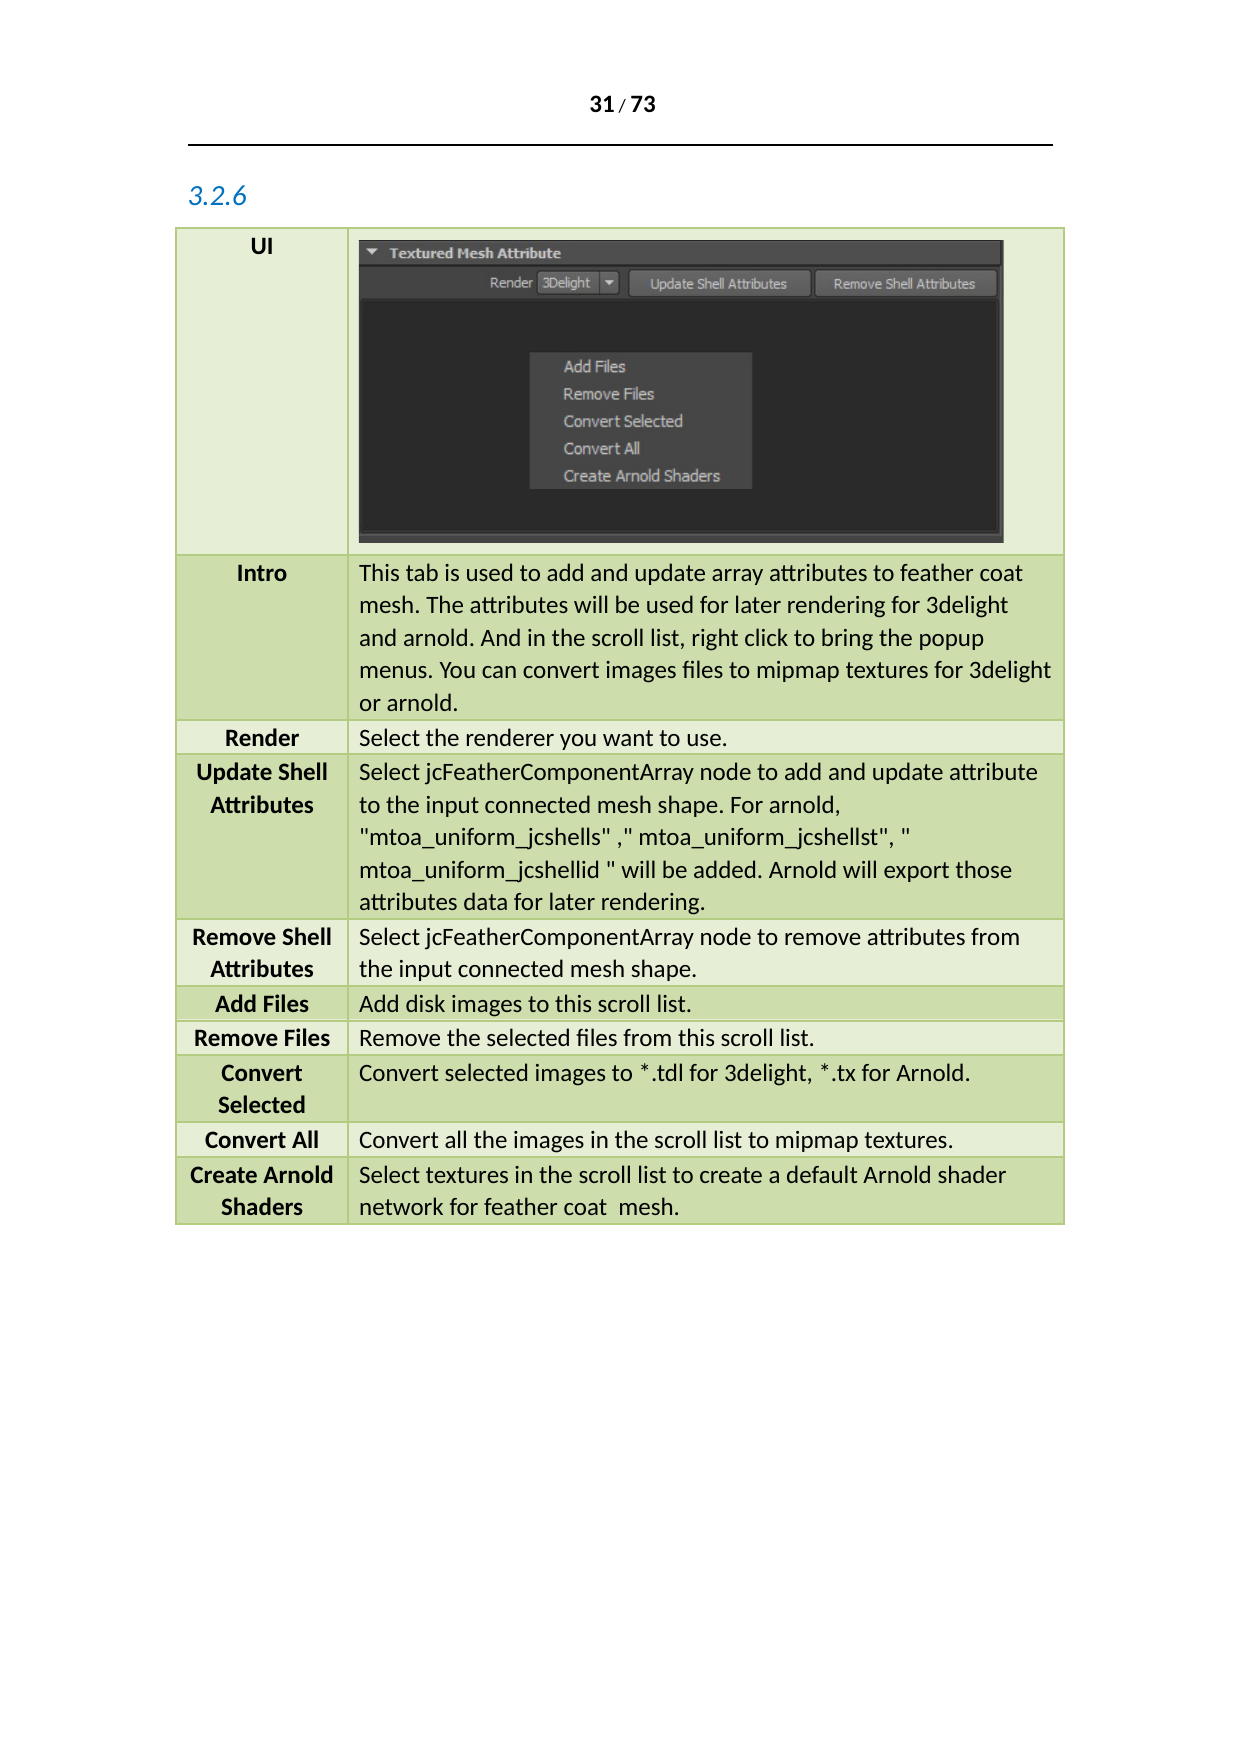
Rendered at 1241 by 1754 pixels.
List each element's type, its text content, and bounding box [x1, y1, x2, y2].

text 3.2.6 [187, 162, 1053, 227]
table_cell Select the renderer you want to use. [349, 721, 1063, 753]
table_cell Update Shell Attributes [177, 755, 347, 918]
table_cell This tab is used to add and update array attributes to feather coat mesh. The attributes will be used for later rendering for 3delight and arnold. And in the scroll list, right click to bring the popup menus. You can convert images files to mipmap textures for 3delight or arnold. [349, 556, 1063, 719]
table_cell Convert all the images in the scroll list to mipmap textures. [349, 1123, 1063, 1156]
table_cell Create Arnold Shaders [177, 1158, 347, 1223]
table_cell Convert Selected [177, 1056, 347, 1121]
table_header [349, 229, 1063, 554]
table_cell Remove Shell Attributes [177, 920, 347, 985]
table_cell Remove the selected files from this scroll list. [349, 1022, 1063, 1054]
table_cell Convert selected images to *.tdl for 3delight, *.tx for Arnold. [349, 1056, 1063, 1121]
table_cell Add Files [177, 987, 347, 1019]
table_cell Render [177, 721, 347, 753]
picture [358, 240, 1004, 543]
table_cell Select textures in the scroll list to create a default Arnold shader network for feather coat mesh. [349, 1158, 1063, 1223]
table_cell Select jcFeatherComponentArray node to remove attributes from the input connected mesh shape. [349, 920, 1063, 985]
table_cell Remove Files [177, 1022, 347, 1054]
table_cell Select jcFeatherComponentArray node to add and update attribute to the input connected mesh shape. For arnold, "mtoa_uniform_jcshells" ," mtoa_uniform_jcshellst", " mtoa_uniform_jcshellid " will be added. Arnold will export those attributes data for later rendering. [349, 755, 1063, 918]
table_cell Intro [177, 556, 347, 719]
table_cell Convert All [177, 1123, 347, 1156]
table_cell Add disk images to this scroll list. [349, 987, 1063, 1019]
table_header UI [177, 229, 347, 554]
